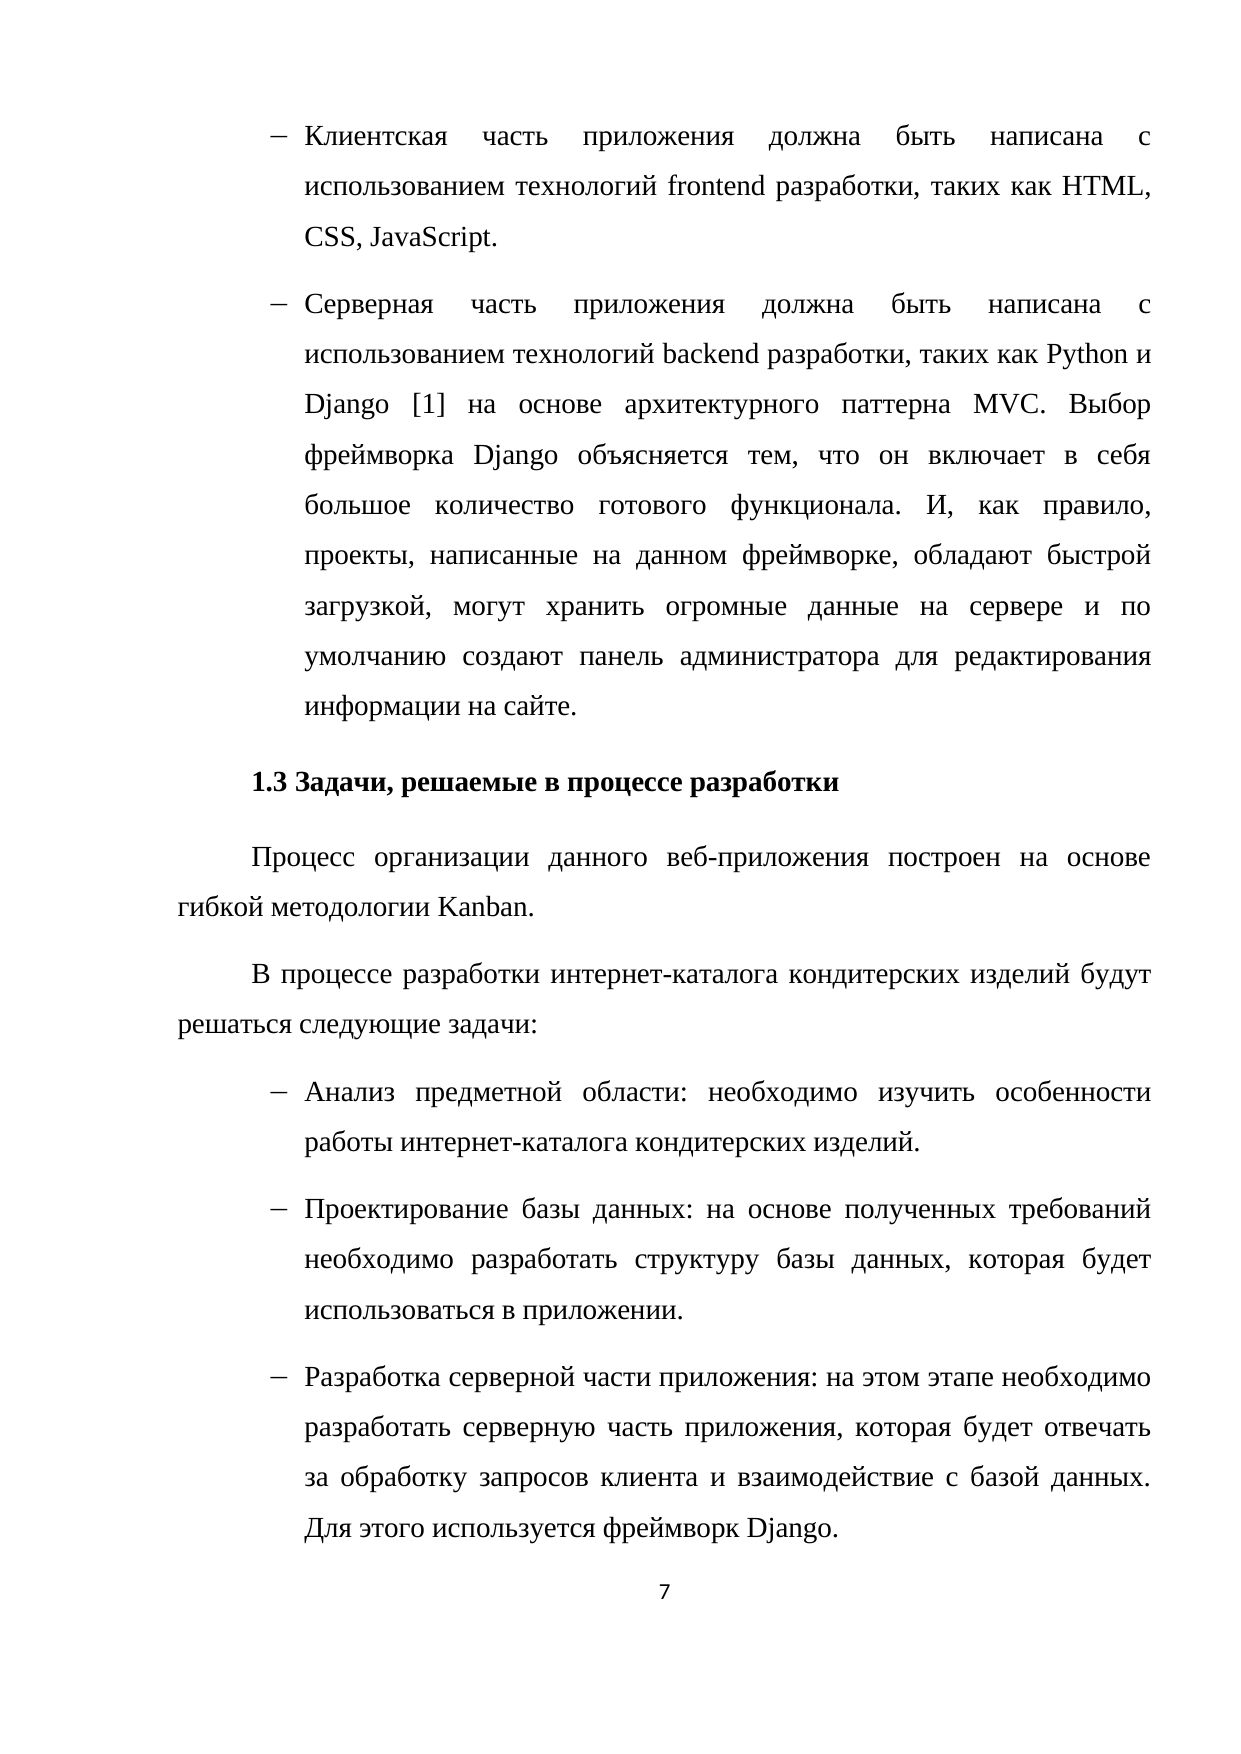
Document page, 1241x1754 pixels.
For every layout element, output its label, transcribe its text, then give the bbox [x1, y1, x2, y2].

text В процессе разработки интернет-каталога кондитерских изделий будут решаться следующие задачи: [177, 956, 1152, 1040]
text Задачи, решаемые в процессе разработки [177, 764, 1152, 797]
text Разработка серверной части приложения: на этом этапе необходимо разработать серверную часть приложения, которая будет отвечать за обработку запросов клиента и взаимодействие с базой данных. Для этого используется фреймворк Django. [267, 1359, 1152, 1543]
text Серверная часть приложения должна быть написана с использованием технологий backend разработки, таких как Python и Django [1] на основе архитектурного паттерна MVC. Выбор фреймворка Django объясняется тем, что он включает в себя большое количество готового функционала. И, как правило, проекты, написанные на данном фреймворке, обладают быстрой загрузкой, могут хранить огромные данные на сервере и по умолчанию создают панель администратора для редактирования информации на сайте. [267, 286, 1152, 722]
text Проектирование базы данных: на основе полученных требований необходимо разработать структуру базы данных, которая будет использоваться в приложении. [267, 1191, 1152, 1325]
text Анализ предметной области: необходимо изучить особенности работы интернет-каталога кондитерских изделий. [267, 1074, 1152, 1158]
text Клиентская часть приложения должна быть написана с использованием технологий frontend разработки, таких как HTML, CSS, JavaScript. [267, 118, 1152, 252]
text Процесс организации данного веб-приложения построен на основе гибкой методологии Kanban. [177, 839, 1152, 923]
